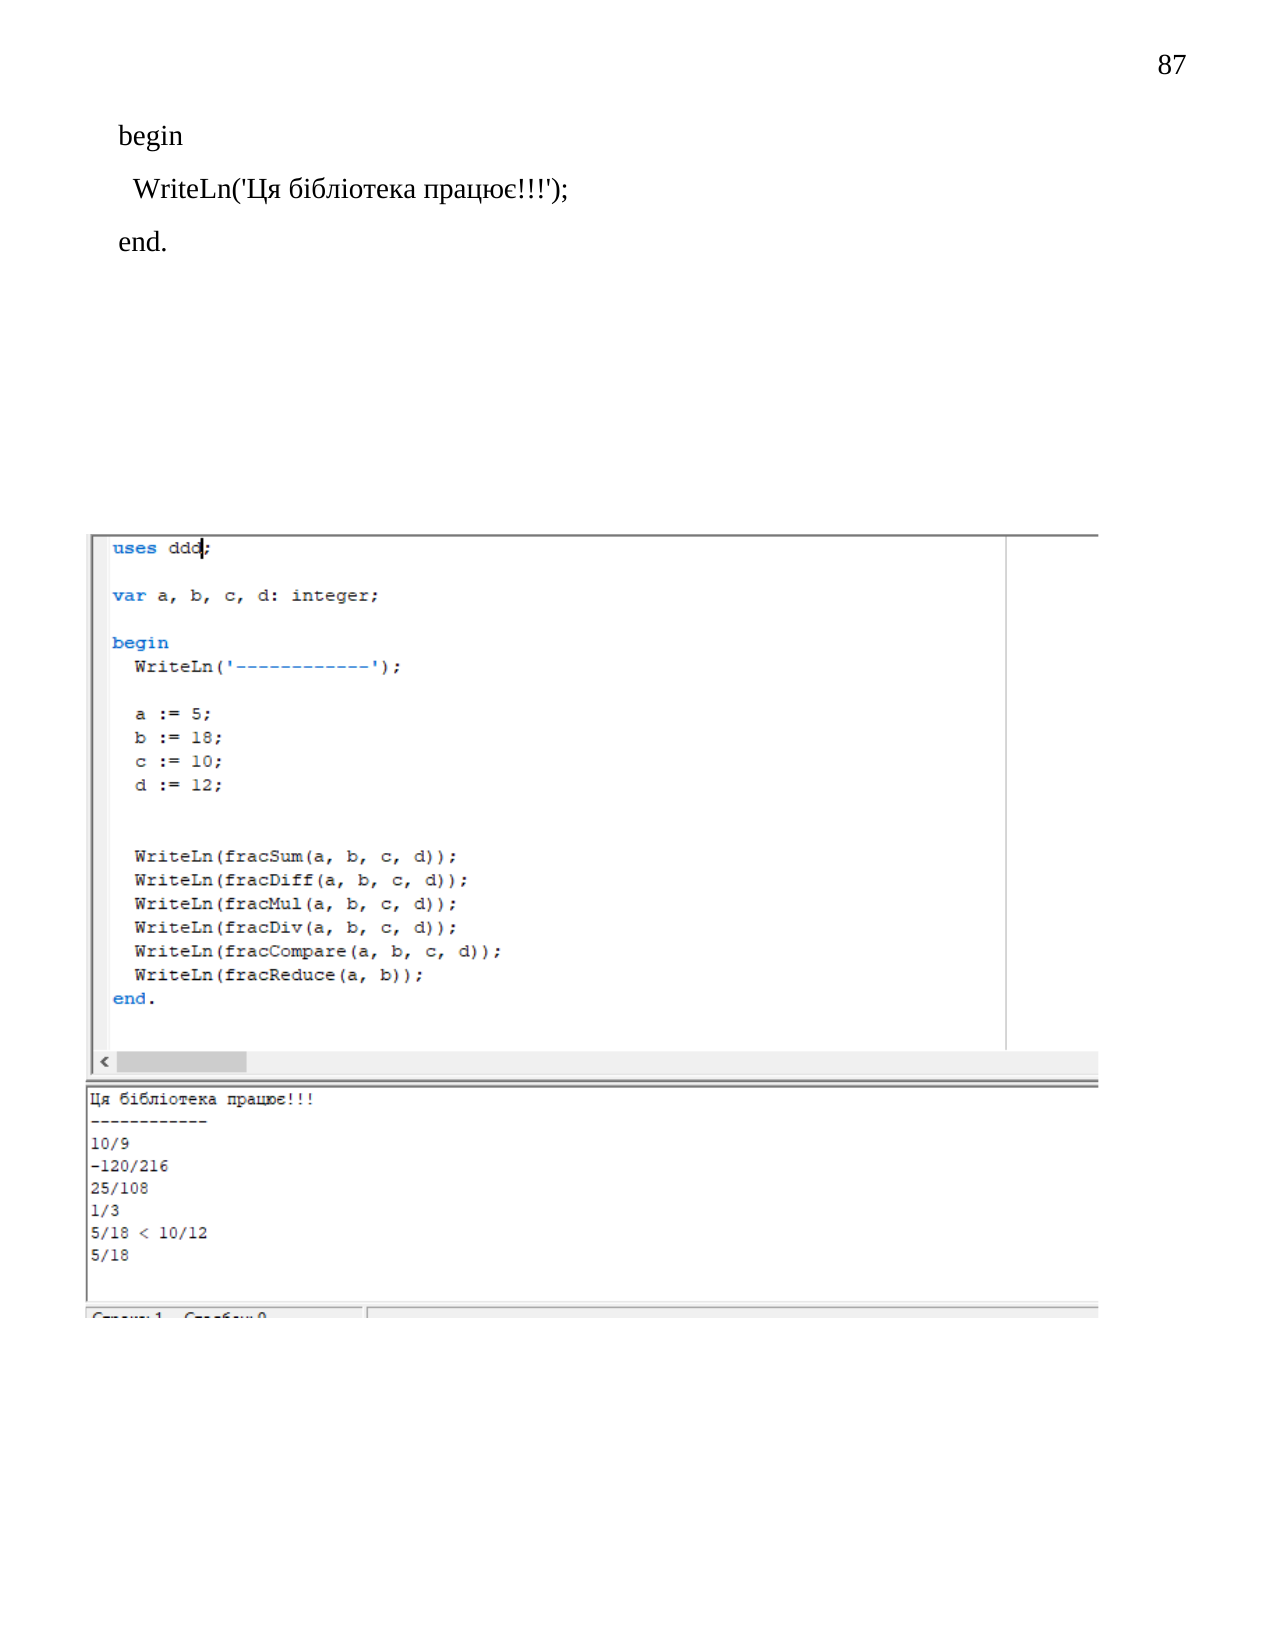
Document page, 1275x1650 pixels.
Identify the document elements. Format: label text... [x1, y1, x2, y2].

text WriteLn('Ця бібліотека працює!!!'); [118, 171, 1186, 204]
text end. [118, 224, 1186, 257]
picture [85, 534, 1099, 1318]
text begin [118, 118, 1186, 152]
